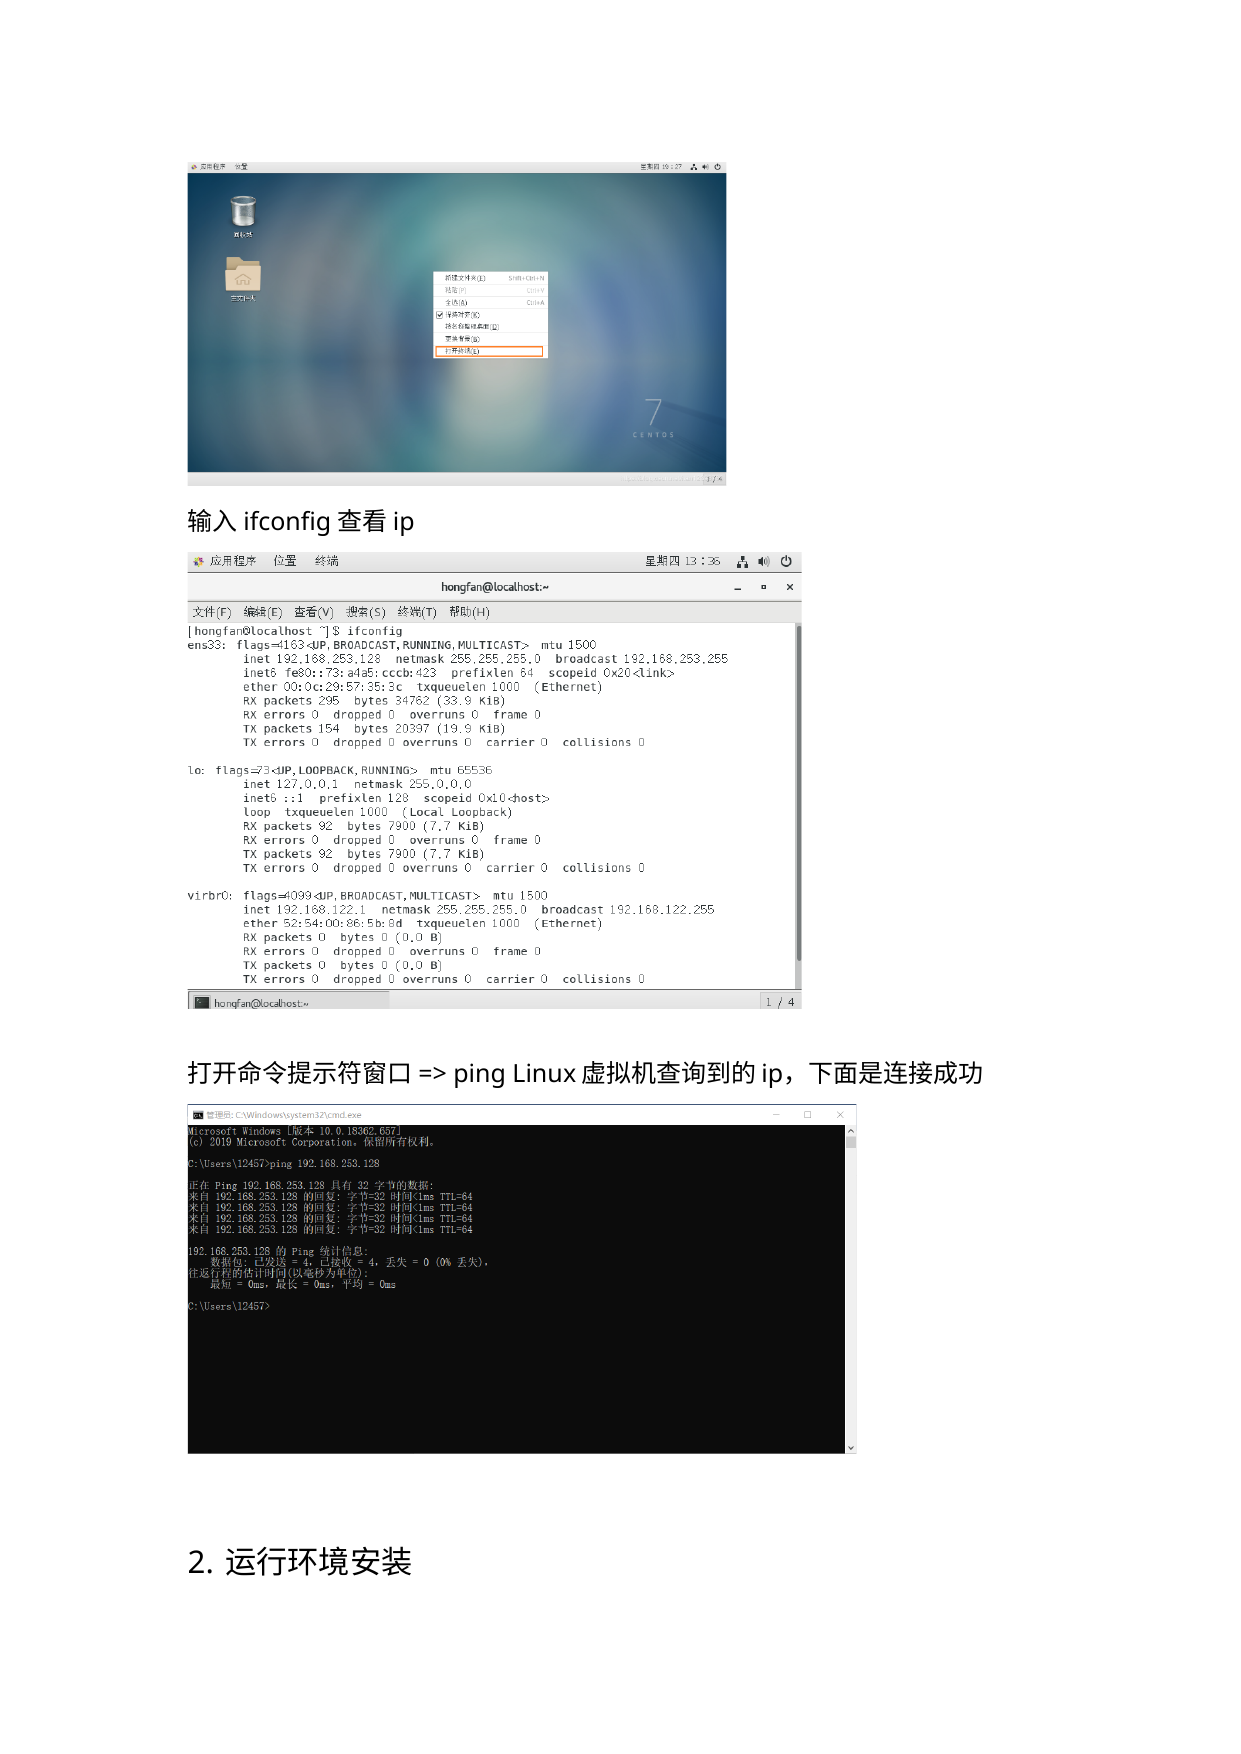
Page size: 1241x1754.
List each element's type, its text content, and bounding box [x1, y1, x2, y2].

picture [187, 162, 727, 486]
text 输入 ifconfig 查看ip [187, 487, 1053, 552]
text 打开命令提示符窗口 => ping Linux虚拟机查询到的ip，下面是连接成功 [187, 1039, 1053, 1104]
picture [187, 552, 802, 1009]
list 运行环境安装 [187, 1527, 1053, 1592]
picture [187, 1104, 857, 1454]
